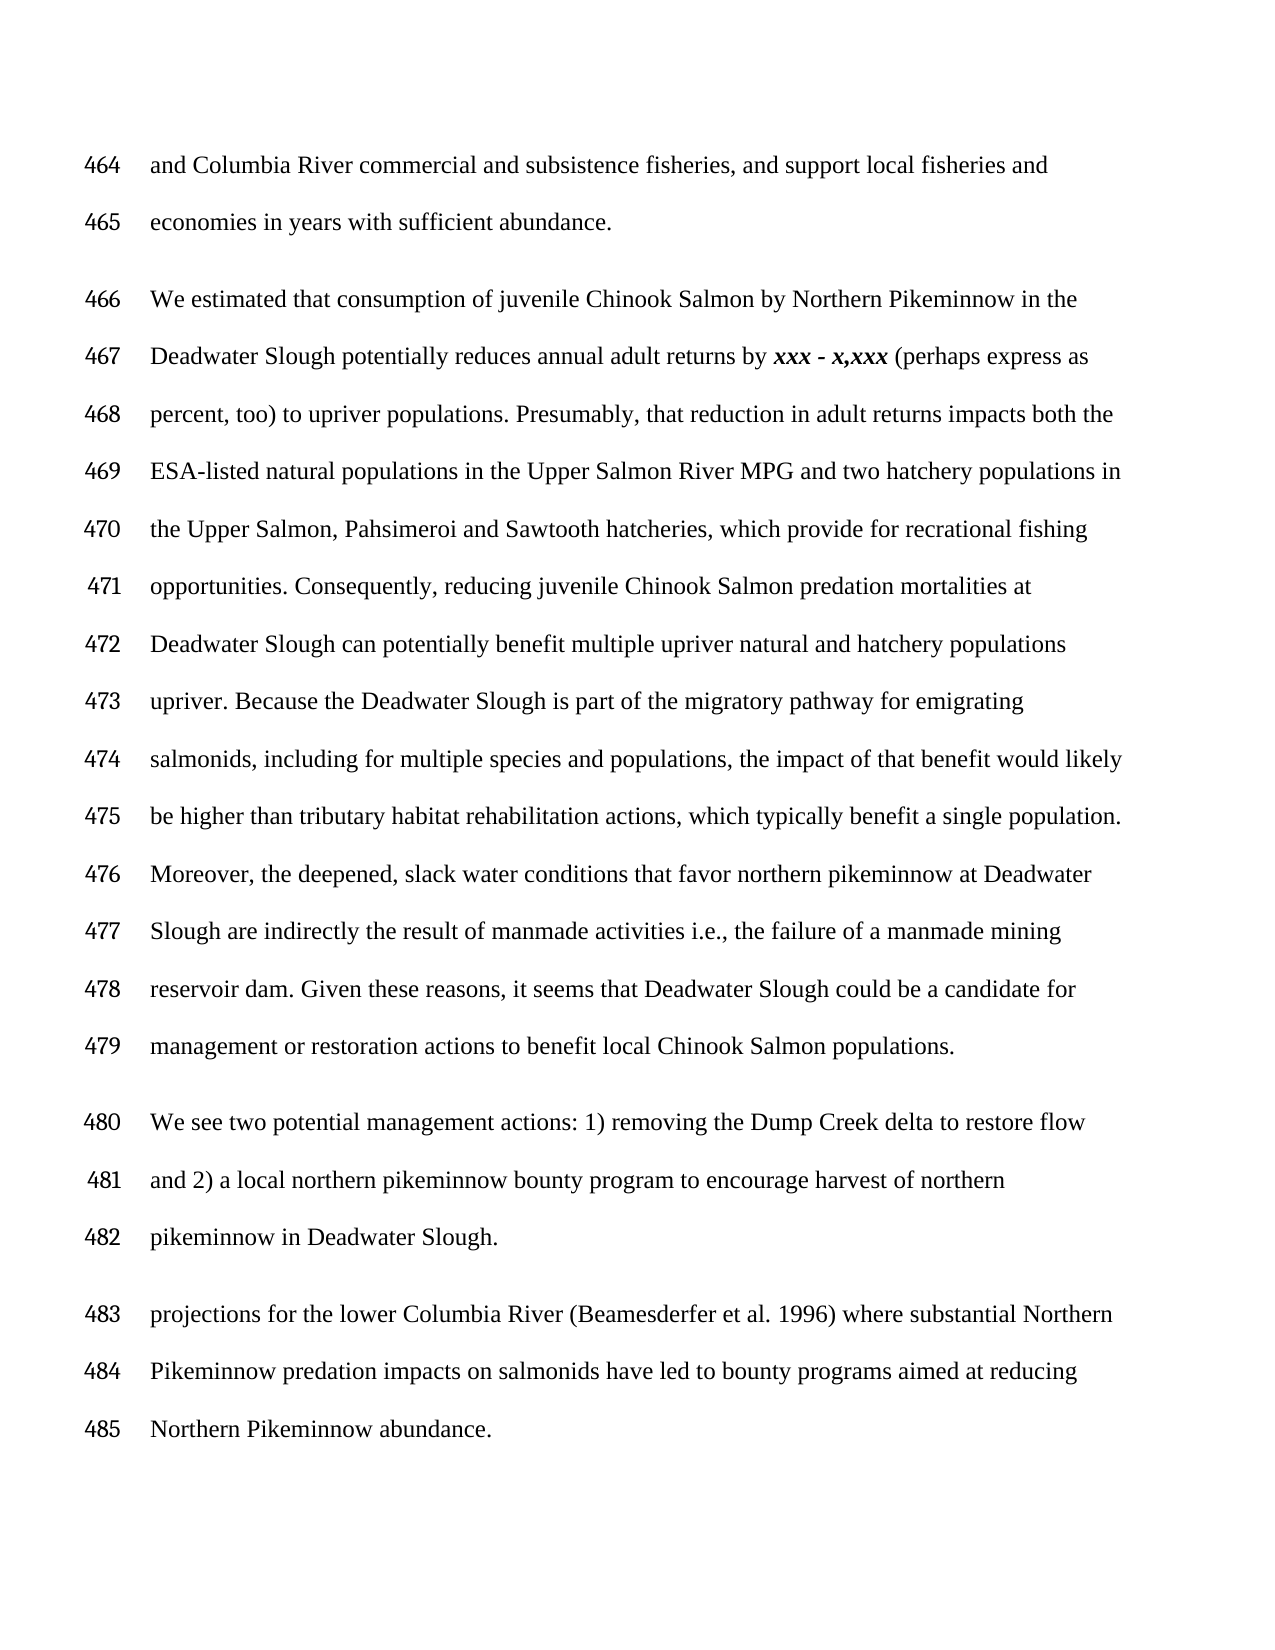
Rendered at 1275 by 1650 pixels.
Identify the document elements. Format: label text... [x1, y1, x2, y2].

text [150, 150, 1125, 236]
text We estimated that consumption of juvenile Chinook Salmon by Northern Pikeminnow in the Deadwater Slough potentially reduces annual adult returns by xxx - x,xxx (perhaps express as percent, too) to upriver populations. Presumably, that reduction in adult returns impacts both the ESA-listed natural populations in the Upper Salmon River MPG and two hatchery populations in the Upper Salmon, Pahsimeroi and Sawtooth hatcheries, which provide for recrational fishing opportunities. Consequently, reducing juvenile Chinook Salmon predation mortalities at Deadwater Slough can potentially benefit multiple upriver natural and hatchery populations upriver. Because the Deadwater Slough is part of the migratory pathway for emigrating salmonids, including for multiple species and populations, the impact of that benefit would likely be higher than tributary habitat rehabilitation actions, which typically benefit a single population. Moreover, the deepened, slack water conditions that favor northern pikeminnow at Deadwater Slough are indirectly the result of manmade activities i.e., the failure of a manmade mining reservoir dam. Given these reasons, it seems that Deadwater Slough could be a candidate for management or restoration actions to benefit local Chinook Salmon populations. [150, 284, 1125, 1060]
text We see two potential management actions: 1) removing the Dump Creek delta to restore flow and 2) a local northern pikeminnow bounty program to encourage harvest of northern pikeminnow in Deadwater Slough. [150, 1107, 1125, 1251]
text projections for the lower Columbia River (Beamesderfer et al. 1996) where substantial Northern Pikeminnow predation impacts on salmonids have led to bounty programs aimed at reducing Northern Pikeminnow abundance. [150, 1299, 1125, 1442]
